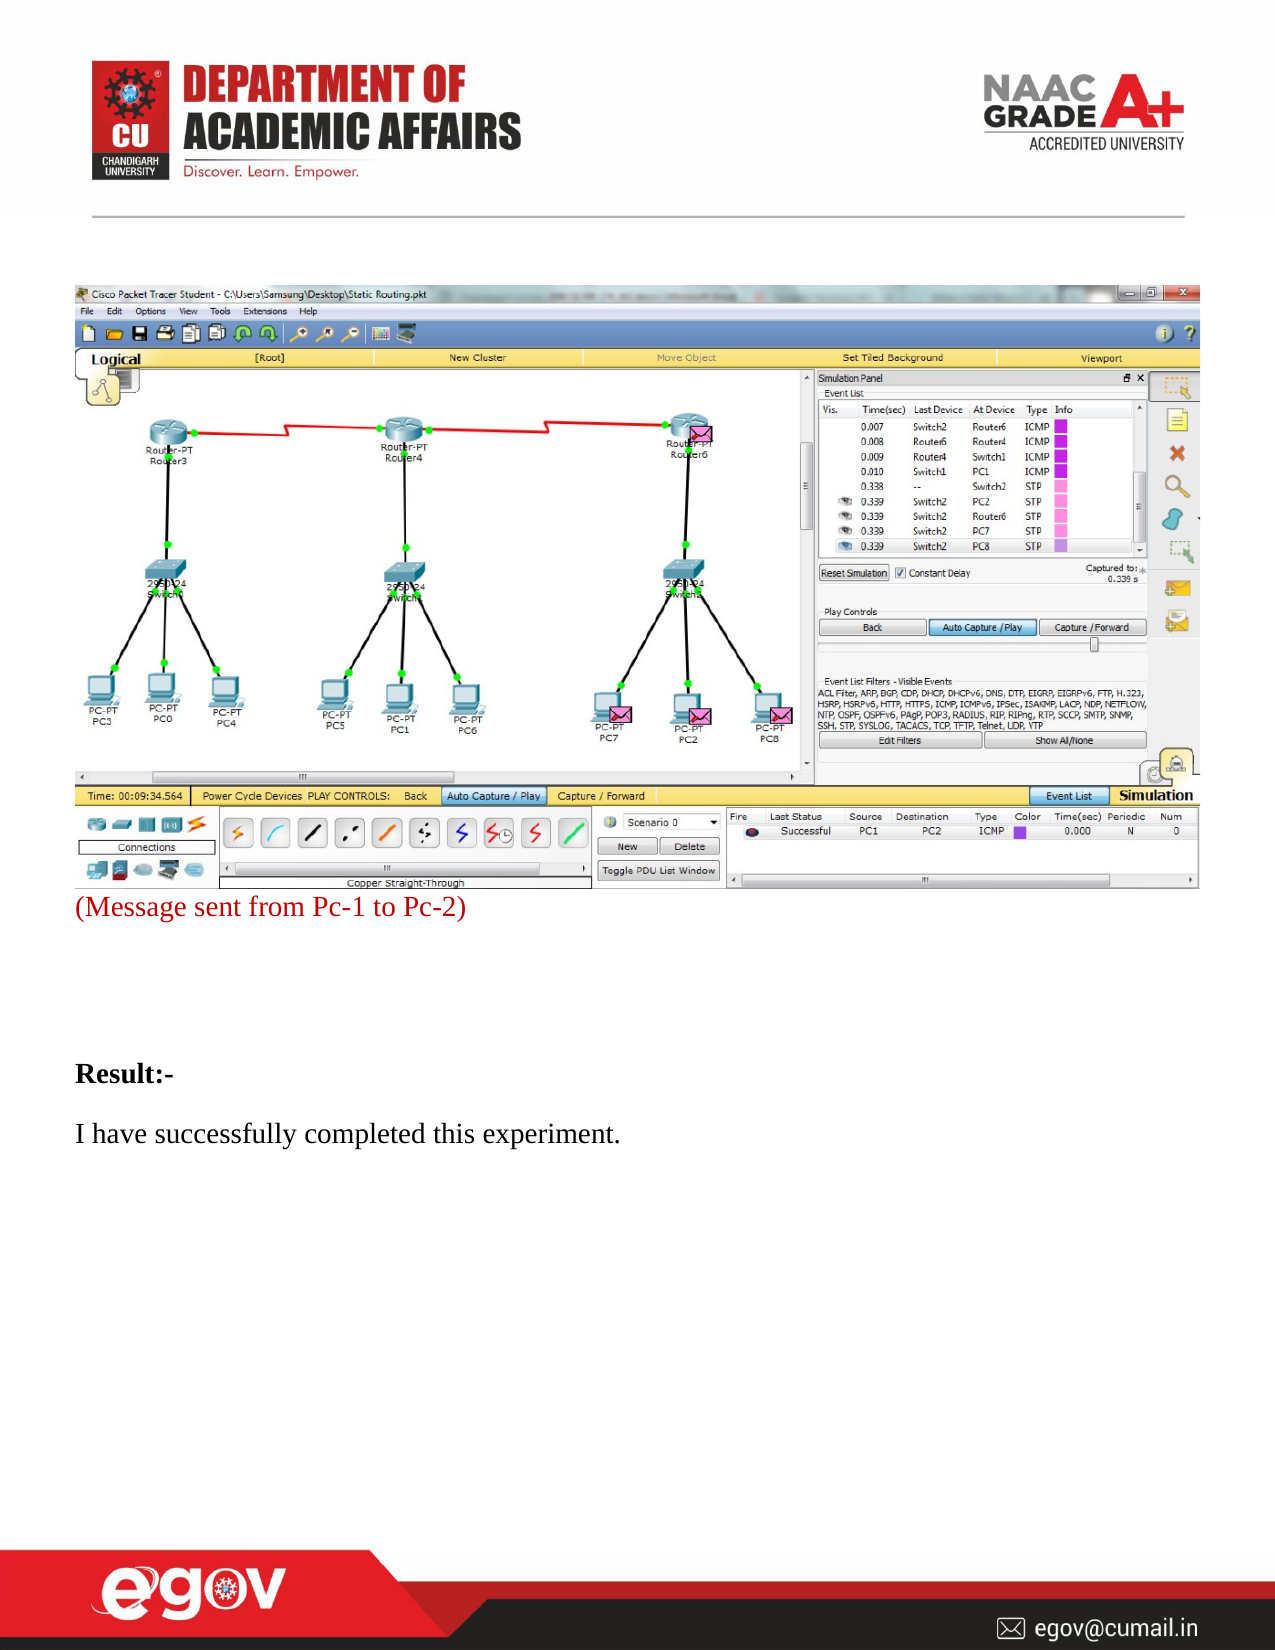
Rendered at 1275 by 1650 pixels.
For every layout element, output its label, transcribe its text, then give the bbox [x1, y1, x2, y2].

text (Message sent from Pc-1 to Pc-2) [75, 889, 1200, 922]
picture [75, 285, 1200, 889]
text Result:- [75, 1057, 1200, 1090]
text I have successfully completed this experiment. [75, 1116, 1200, 1149]
picture [0, 1549, 1275, 1650]
picture [0, 0, 1275, 218]
